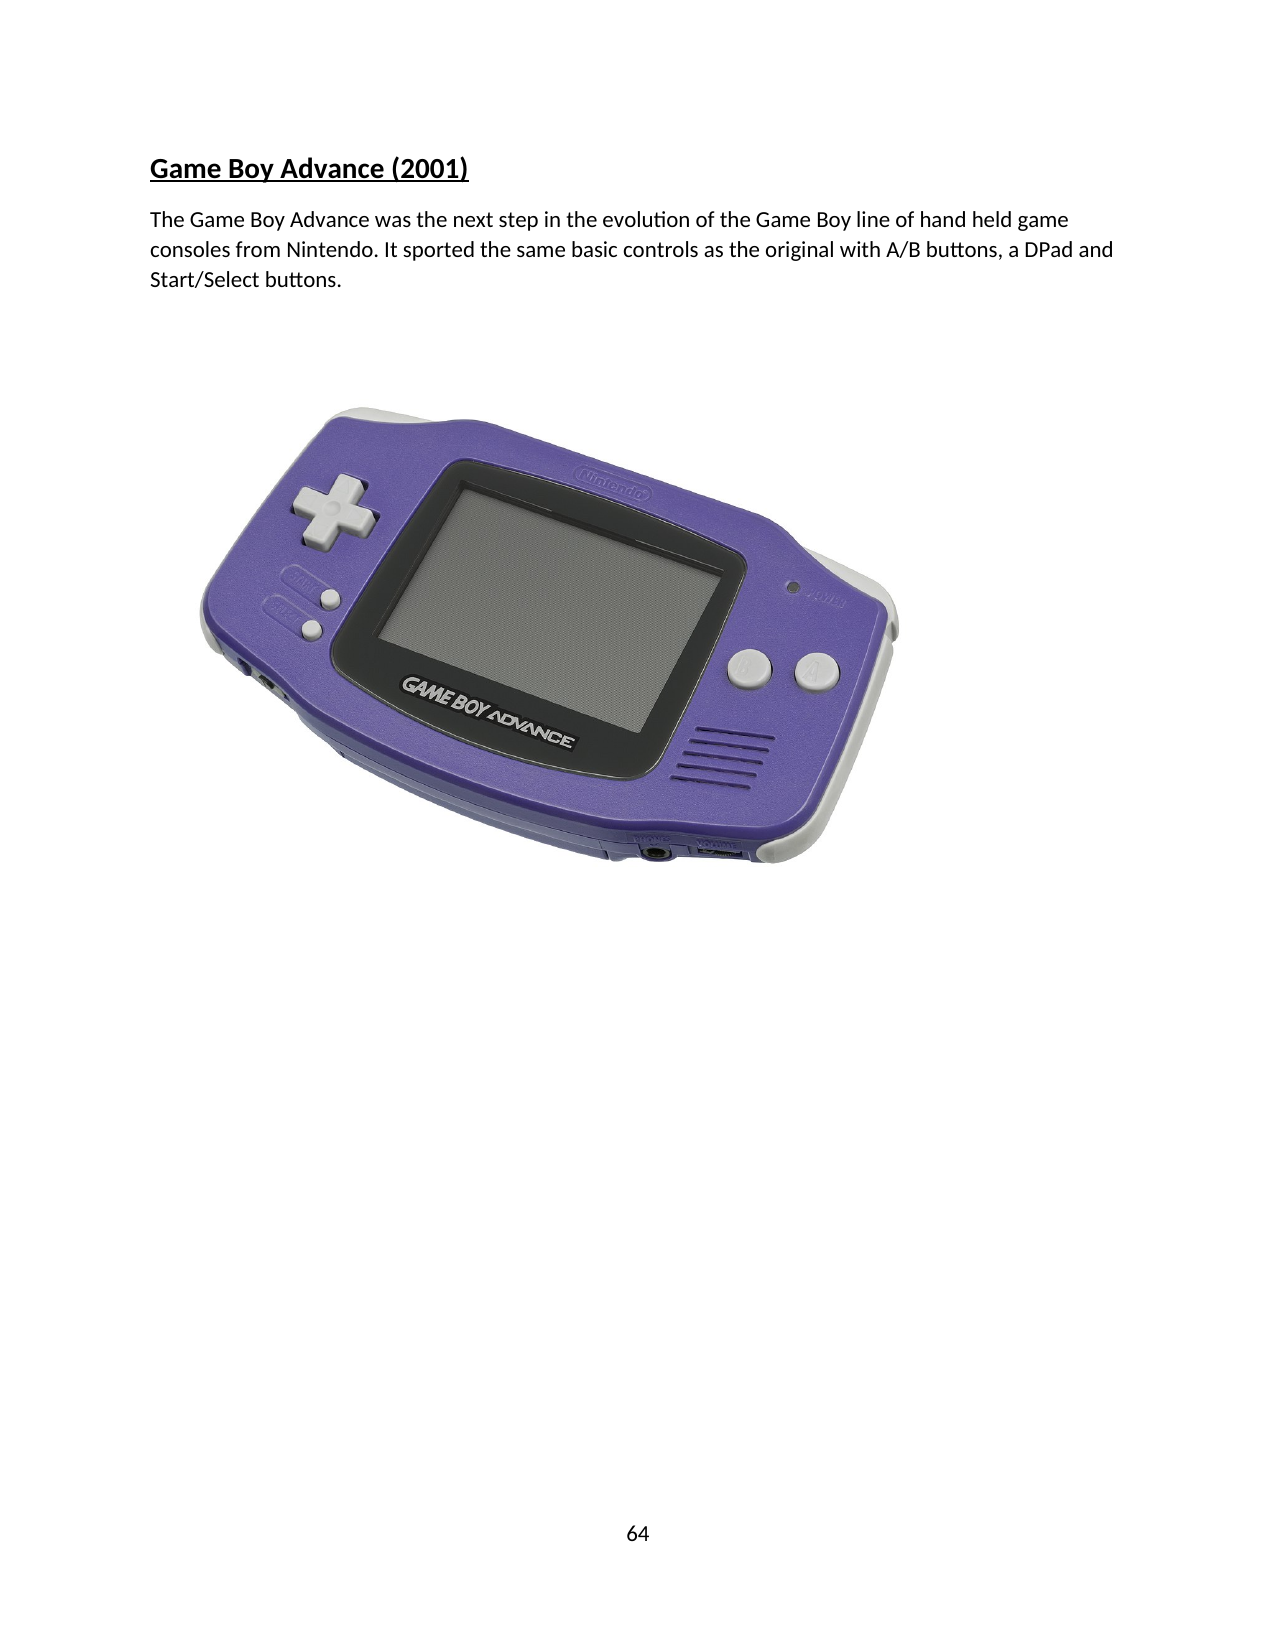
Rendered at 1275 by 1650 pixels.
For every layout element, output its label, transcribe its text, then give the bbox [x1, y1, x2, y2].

picture [150, 359, 946, 909]
text The Game Boy Advance was the next step in the evolution of the Game Boy line of hand held game consoles from Nintendo. It sported the same basic controls as the original with A/B buttons, a DPad and Start/Select buttons. [150, 205, 1125, 293]
text Game Boy Advance (2001) [150, 150, 1125, 186]
